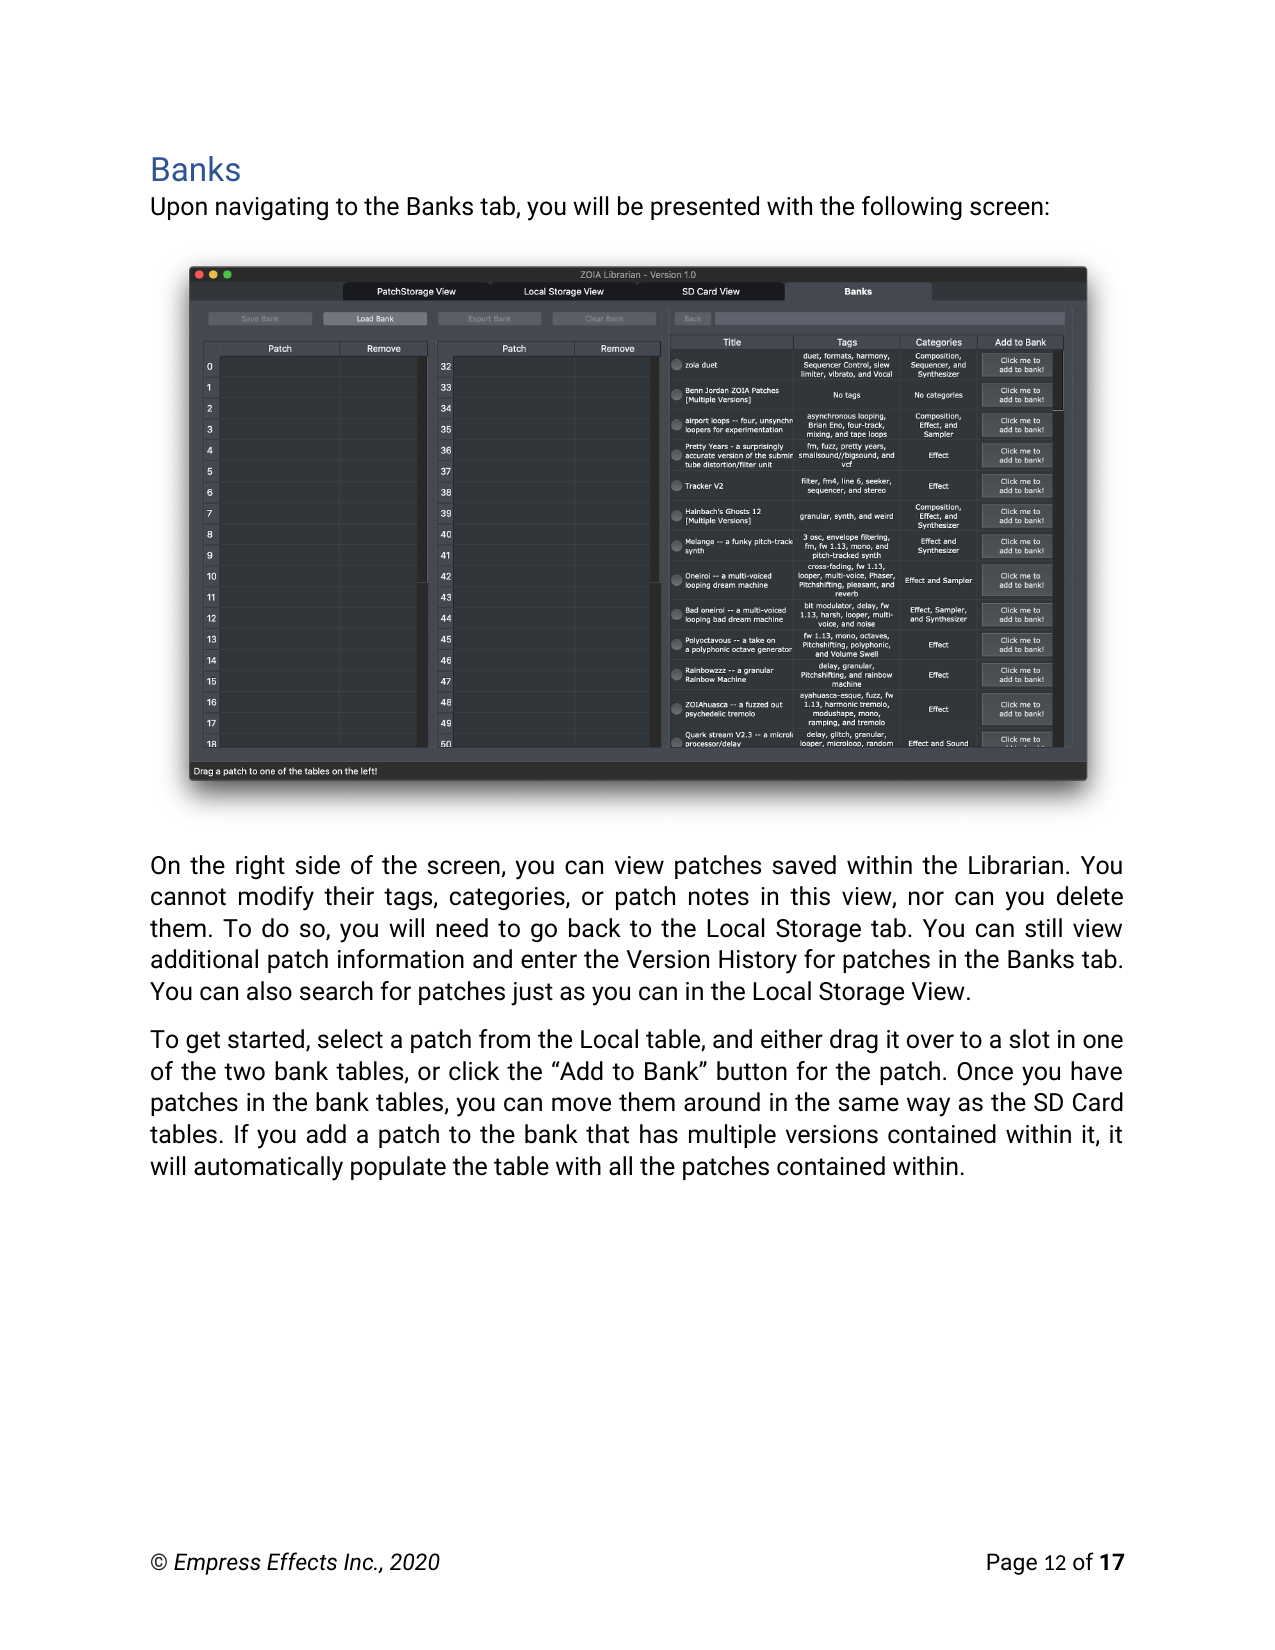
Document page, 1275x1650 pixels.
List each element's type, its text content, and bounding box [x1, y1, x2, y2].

text On the right side of the screen, you can view patches saved within the Librarian. You cannot modify their tags, categories, or patch notes in this view, nor can you delete them. To do so, you will need to go back to the Local Storage tab. You can still view additional patch information and enter the Version History for patches in the Banks tab. You can also search for patches just as you can in the Local Storage View. [150, 851, 1125, 1006]
picture [150, 240, 1125, 832]
subtitle Banks [150, 150, 1125, 189]
text Upon navigating to the Banks tab, you will be presented with the following screen: [150, 192, 1125, 221]
text To get started, select a patch from the Local table, and either drag it over to a slot in one of the two bank tables, or click the “Add to Bank” button for the patch. Once you have patches in the bank tables, you can move them around in the same way as the SD Card tables. If you add a patch to the bank that has multiple versions contained within it, it will automatically populate the table with all the patches contained within. [150, 1025, 1125, 1181]
